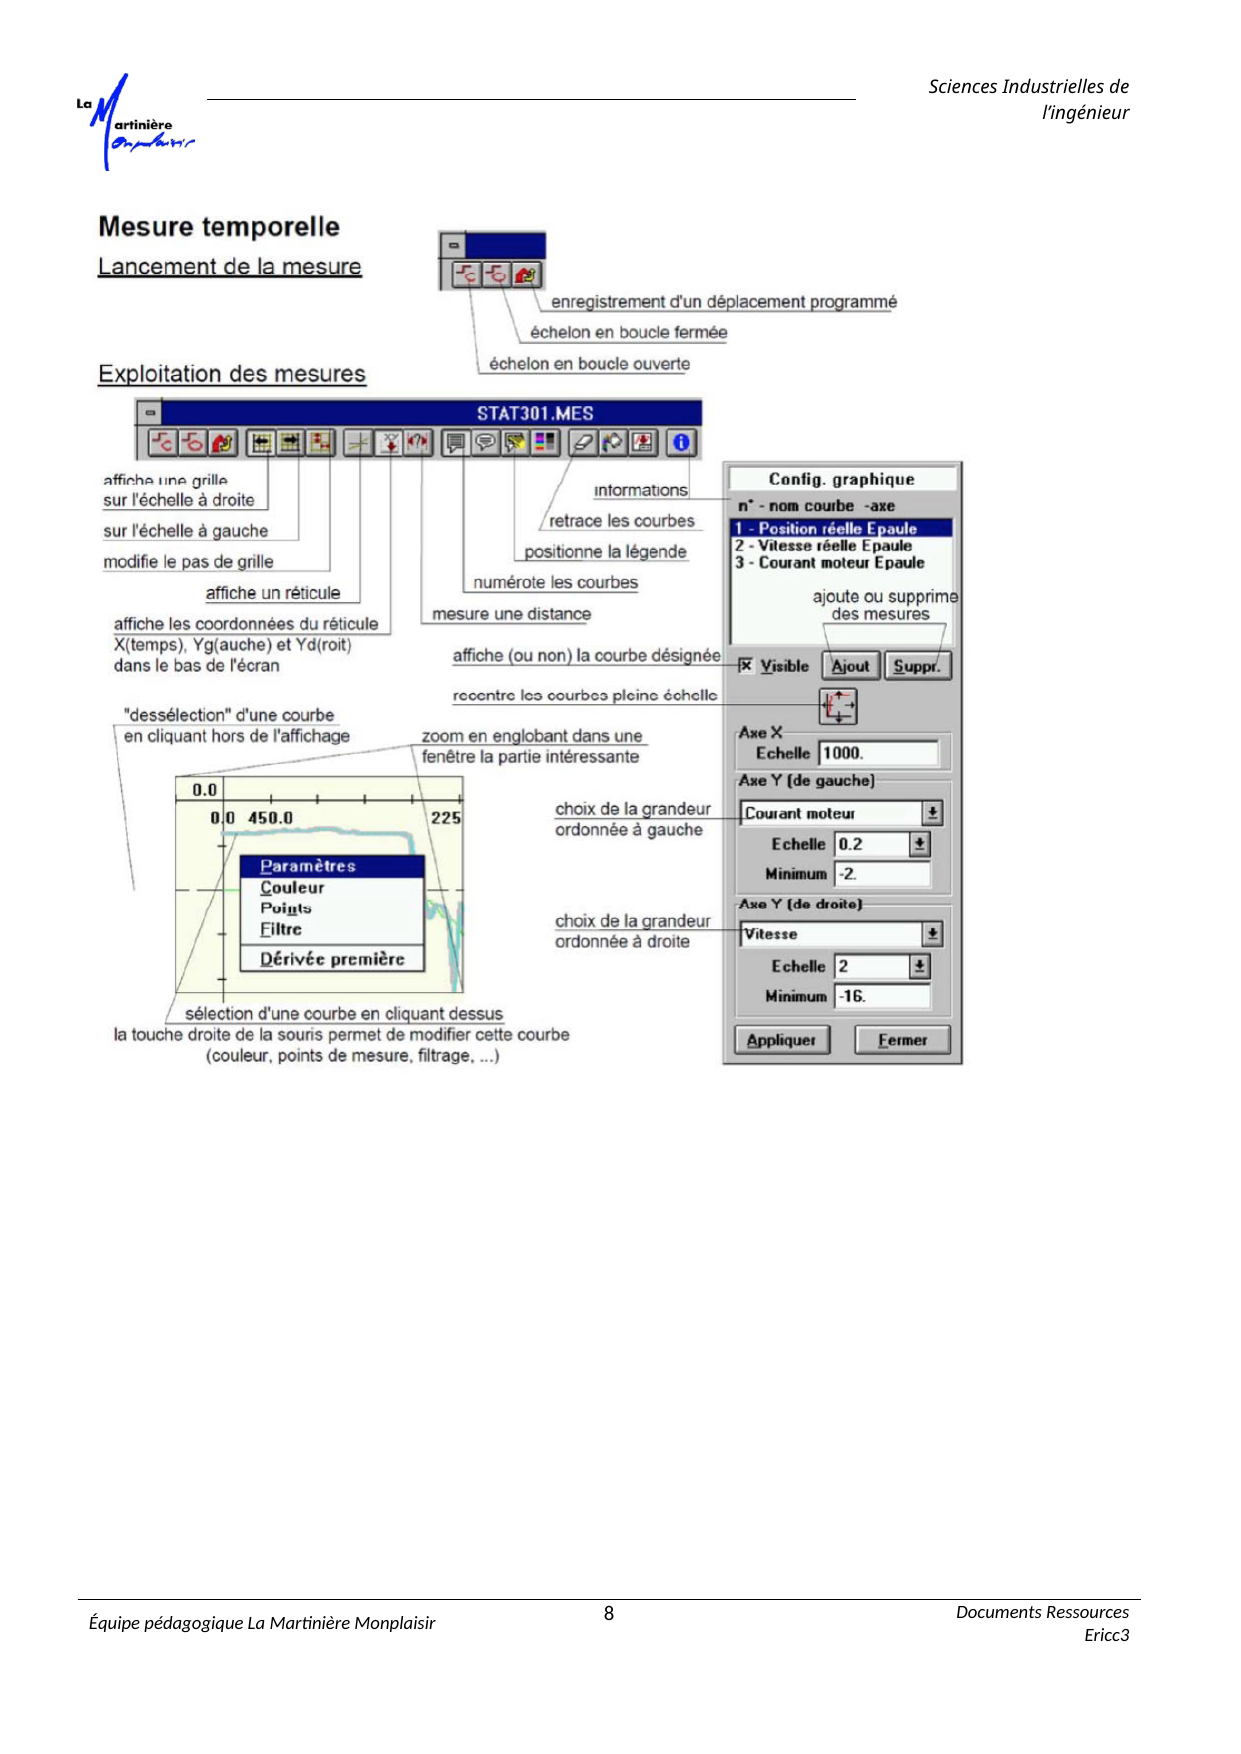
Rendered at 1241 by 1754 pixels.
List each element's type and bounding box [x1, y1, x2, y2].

picture [88, 202, 1009, 1093]
picture [77, 73, 195, 171]
